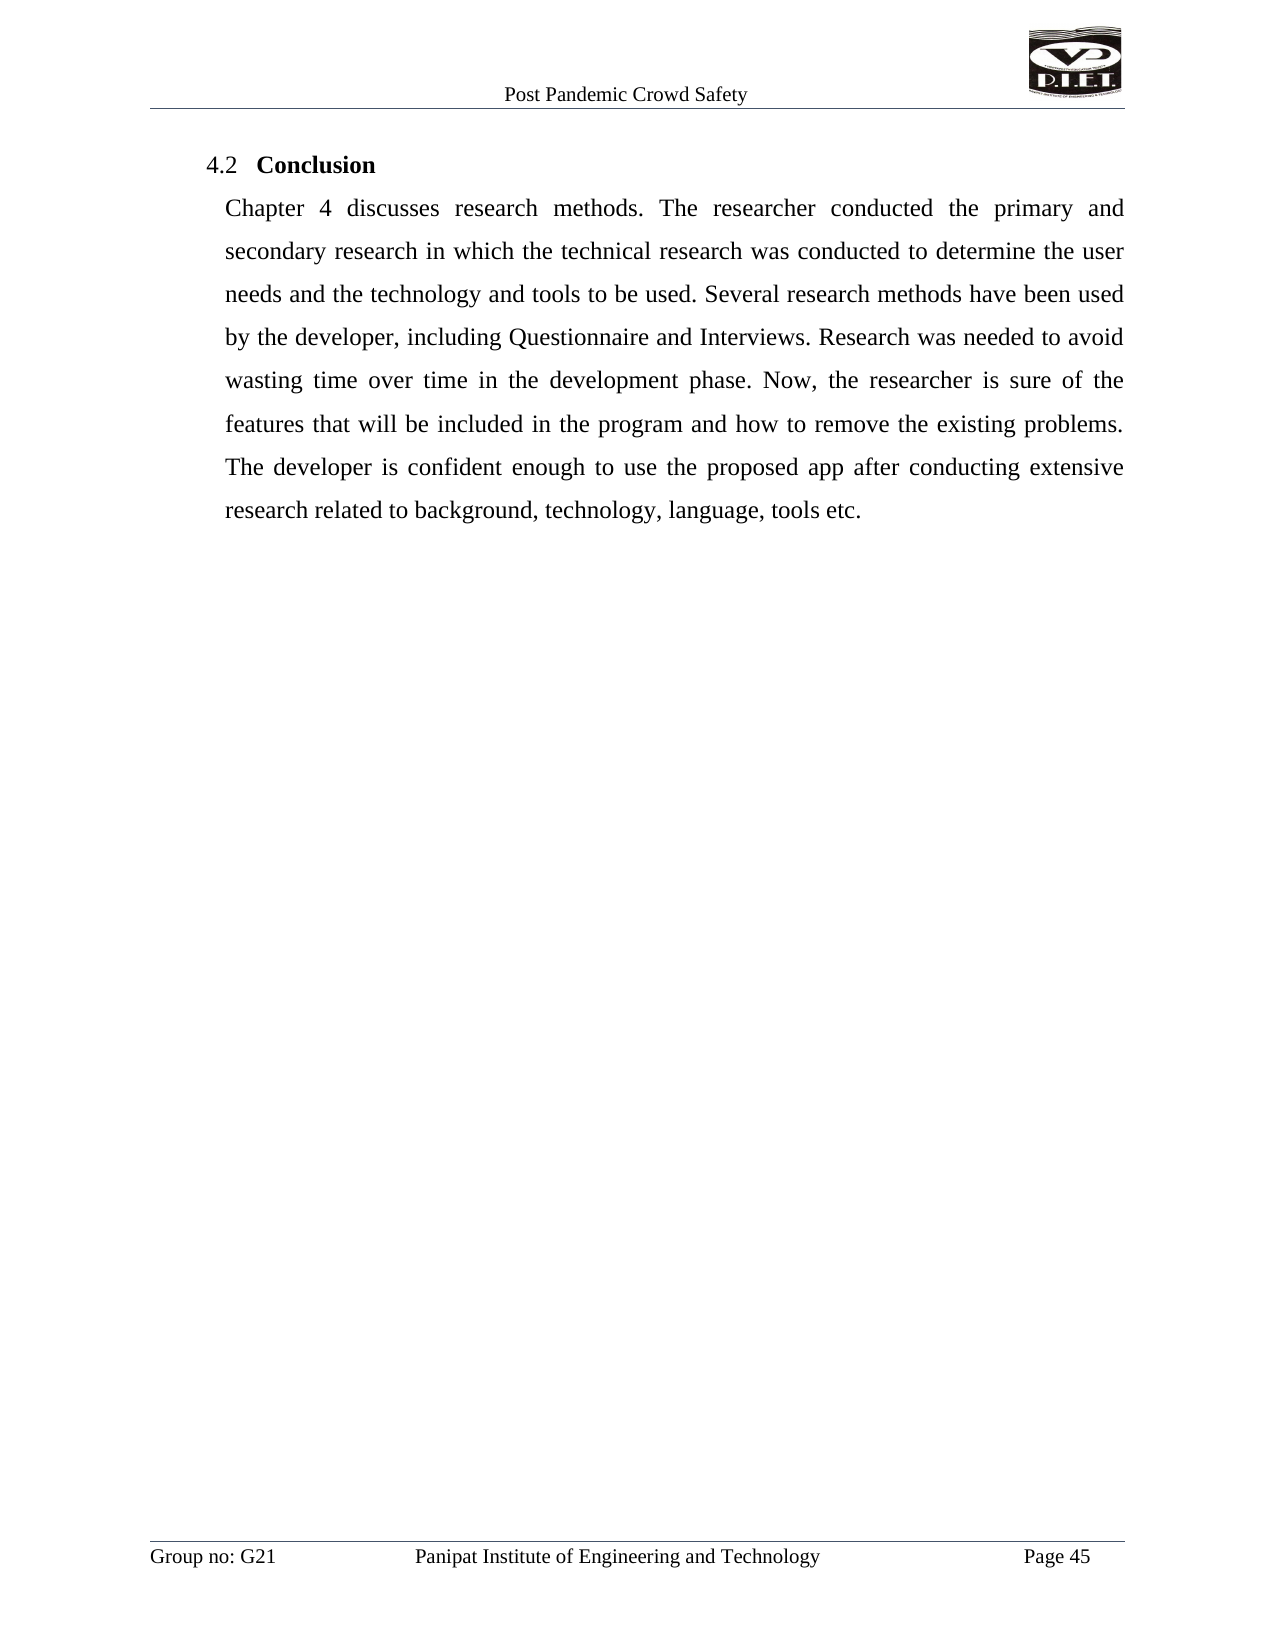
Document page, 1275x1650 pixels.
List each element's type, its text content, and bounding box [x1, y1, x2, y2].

subtitle Conclusion [206, 150, 1125, 179]
picture [1029, 23, 1122, 101]
text Chapter 4 discusses research methods. The researcher conducted the primary and secondary research in which the technical research was conducted to determine the user needs and the technology and tools to be used. Several research methods have been used by the developer, including Questionnaire and Interviews. Research was needed to avoid wasting time over time in the development phase. Now, the researcher is sure of the features that will be included in the program and how to remove the existing problems. The developer is confident enough to use the proposed app after conducting extensive research related to background, technology, language, tools etc. [225, 193, 1125, 524]
